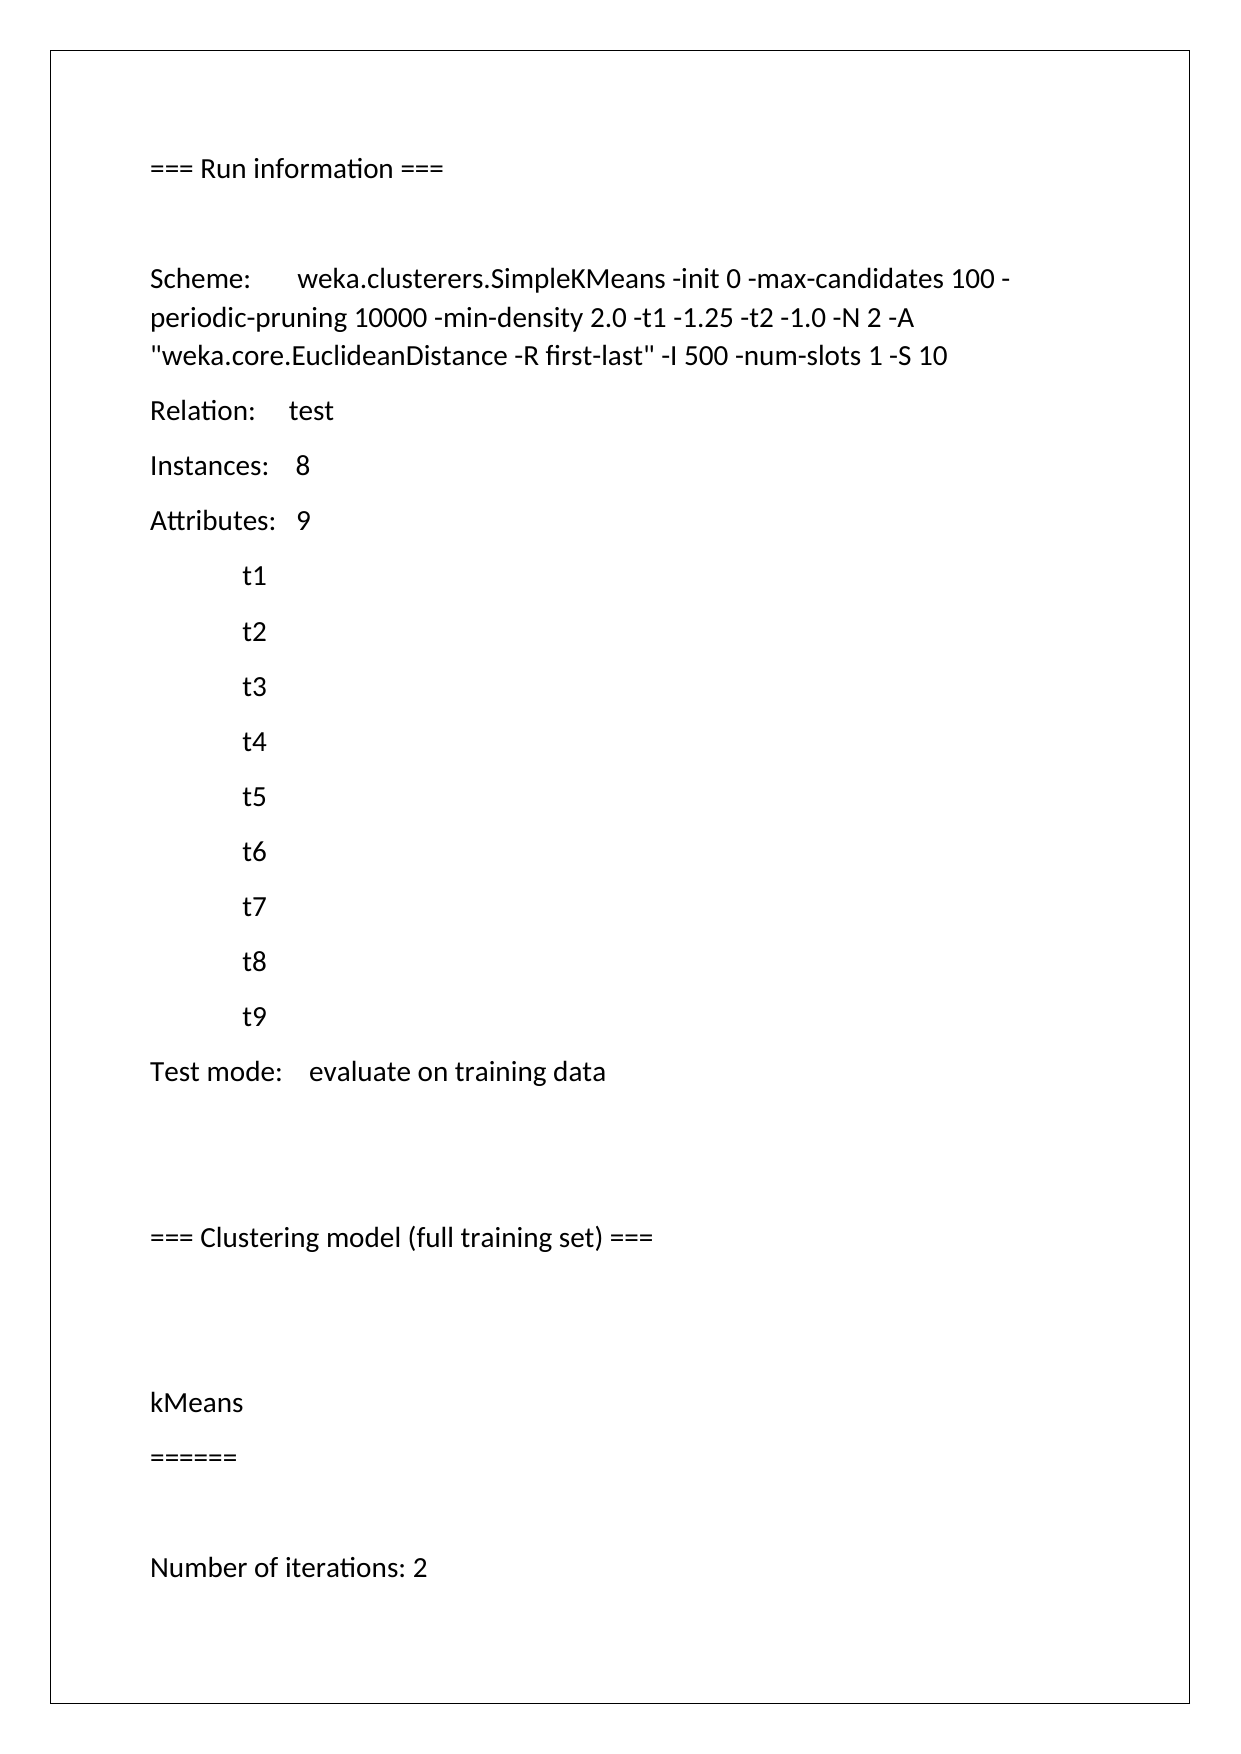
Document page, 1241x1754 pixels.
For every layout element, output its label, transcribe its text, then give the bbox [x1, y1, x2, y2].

text Relation: test [150, 392, 1090, 428]
text t2 [150, 613, 1090, 648]
text t5 [150, 778, 1090, 813]
text === Run information === [150, 150, 1090, 186]
text Number of iterations: 2 [150, 1549, 1090, 1585]
text t6 [150, 833, 1090, 869]
text Instances: 8 [150, 447, 1090, 483]
text t4 [150, 723, 1090, 758]
text Attributes: 9 [150, 502, 1090, 538]
text t9 [150, 998, 1090, 1034]
text kMeans [150, 1384, 1090, 1420]
text t7 [150, 888, 1090, 924]
text t3 [150, 668, 1090, 703]
text Scheme: weka.clusterers.SimpleKMeans -init 0 -max-candidates 100 -periodic-pruning 10000 -min-density 2.0 -t1 -1.25 -t2 -1.0 -N 2 -A "weka.core.EuclideanDistance -R first-last" -I 500 -num-slots 1 -S 10 [150, 260, 1090, 373]
text === Clustering model (full training set) === [150, 1219, 1090, 1254]
text t8 [150, 943, 1090, 979]
text Test mode: evaluate on training data [150, 1053, 1090, 1089]
text ====== [150, 1439, 1090, 1475]
text t1 [150, 557, 1090, 593]
